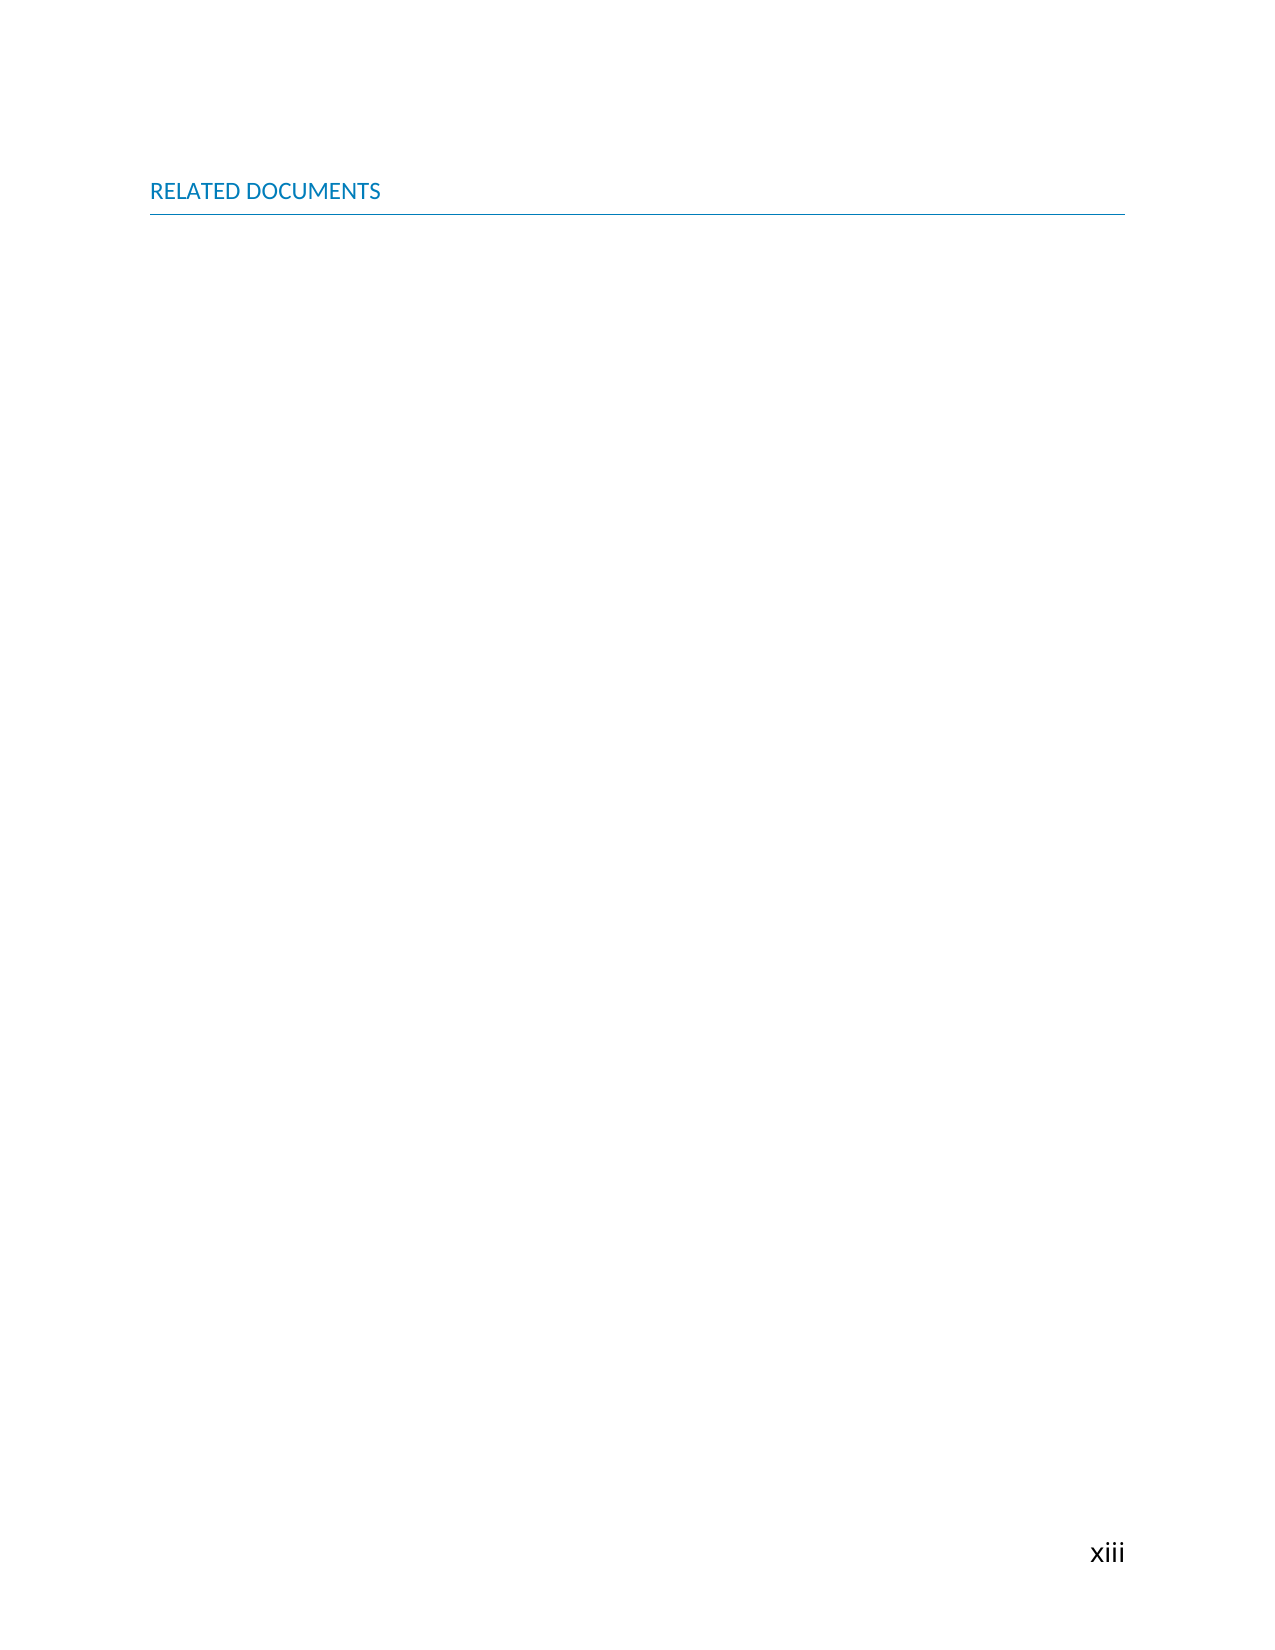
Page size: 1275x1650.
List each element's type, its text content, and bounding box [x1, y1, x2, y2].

text RELATED DOCUMENTS [150, 175, 1125, 214]
